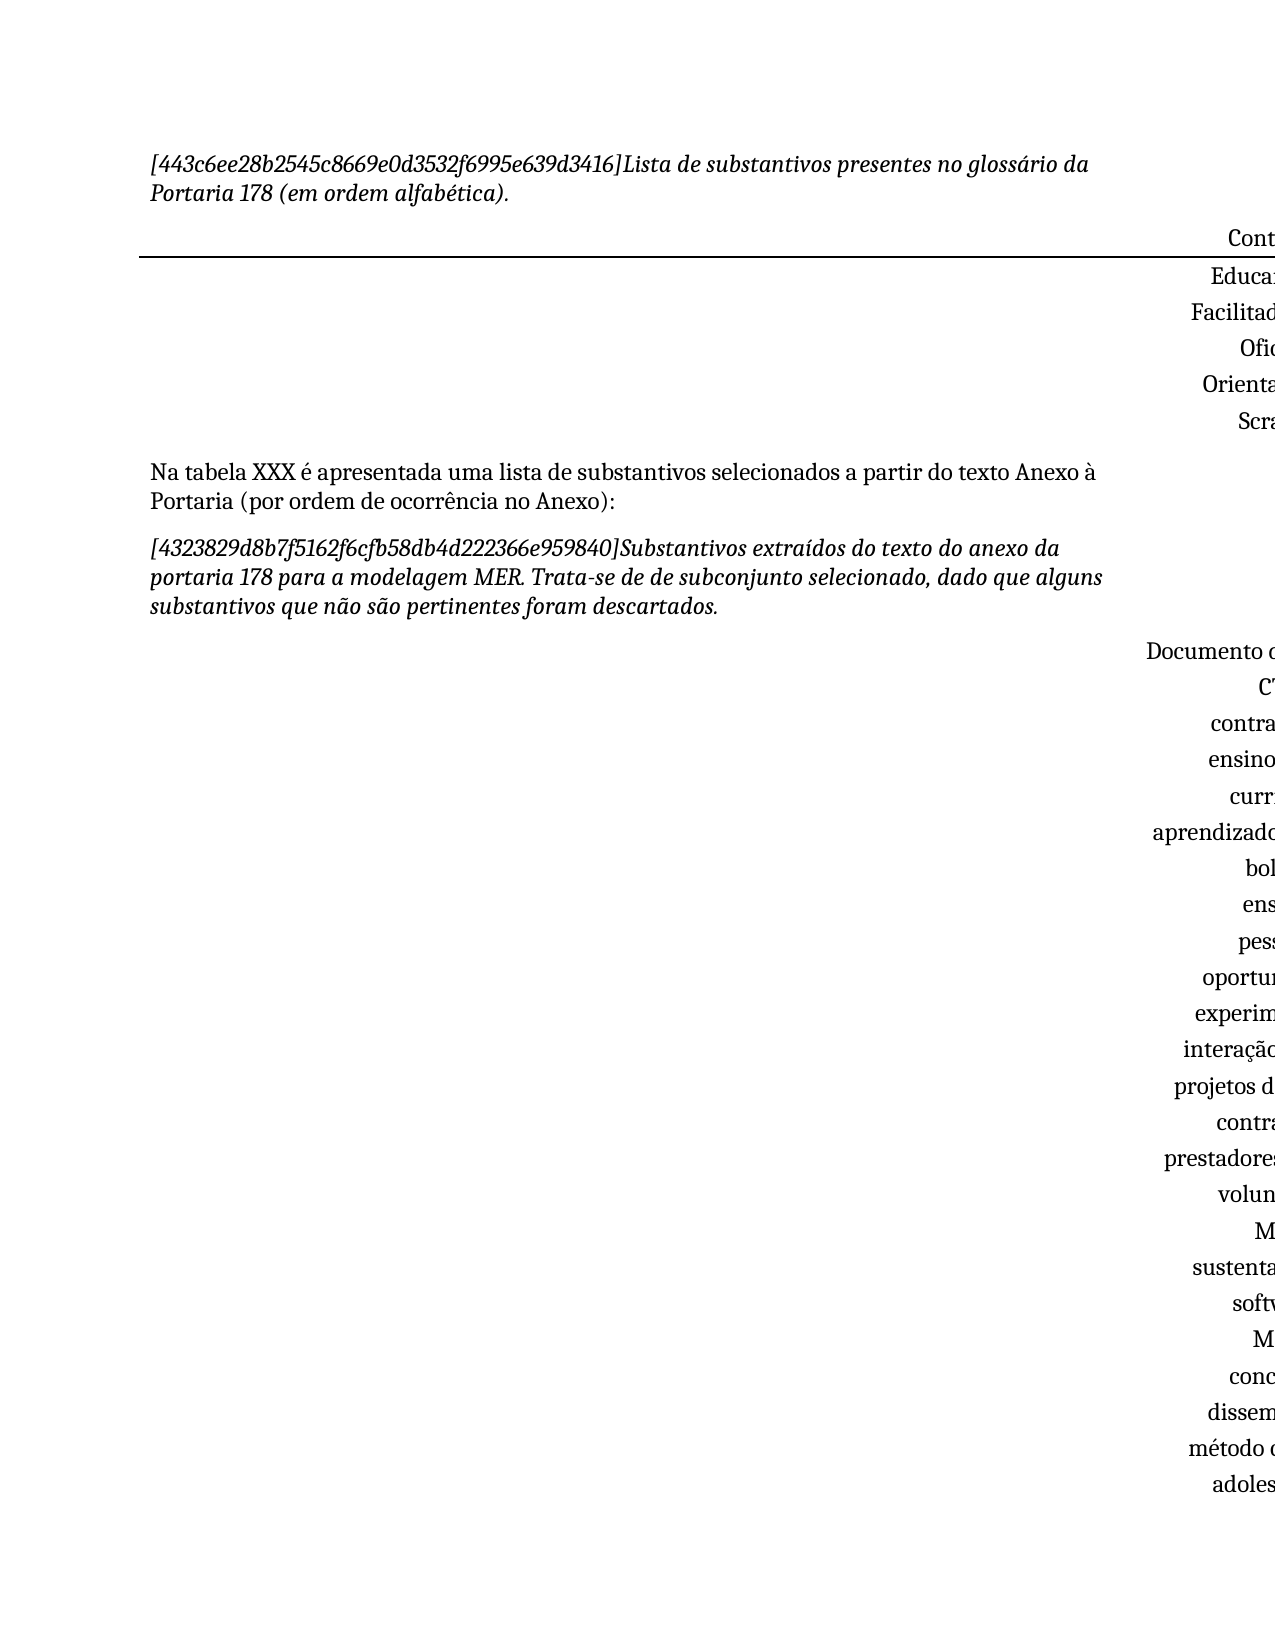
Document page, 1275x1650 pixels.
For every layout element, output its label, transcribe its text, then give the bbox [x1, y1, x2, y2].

table_cell ensino [139, 887, 1275, 923]
table_cell adolescentes [139, 1467, 1275, 1499]
table_cell conceitos [139, 1358, 1275, 1394]
table_cell interação humana [139, 1032, 1275, 1068]
text [443c6ee28b2545c8669e0d3532f6995e639d3416]Lista de substantivos presentes no glossário da Portaria 178 (em ordem alfabética). [150, 150, 1125, 207]
table_cell bolsas [139, 850, 1275, 887]
text Na tabela XXX é apresentada uma lista de substantivos selecionados a partir do texto Anexo à Portaria (por ordem de ocorrência no Anexo): [150, 458, 1125, 515]
table_cell prestadores de serviço [139, 1140, 1275, 1177]
table_cell contra-turno [139, 705, 1275, 742]
table_cell oportunidades [139, 959, 1275, 995]
table_cell currículo [139, 778, 1275, 814]
table_cell ensino médio [139, 742, 1275, 778]
table_cell CTI [139, 669, 1275, 705]
table_cell contratação [139, 1104, 1275, 1140]
table_cell Scratch [139, 403, 1275, 439]
table_cell aprendizado tecnológico [139, 814, 1275, 850]
table_header Documento de Referência [139, 633, 1275, 669]
table_cell projetos de pesquisa [139, 1068, 1275, 1104]
table_cell disseminação [139, 1394, 1275, 1430]
table_cell MEC [139, 1322, 1275, 1358]
table_cell software [139, 1285, 1275, 1322]
table_cell Oficina [139, 330, 1275, 367]
table_cell experimentação [139, 995, 1275, 1032]
table_cell método científico [139, 1430, 1275, 1467]
table_header Conteúdo [139, 220, 1275, 256]
table_cell Educando(a) [139, 258, 1275, 294]
text [4323829d8b7f5162f6cfb58db4d222366e959840]Substantivos extraídos do texto do anexo da portaria 178 para a modelagem MER. Trata-se de de subconjunto selecionado, dado que alguns substantivos que não são pertinentes foram descartados. [150, 534, 1125, 620]
table_cell sustentabilidade [139, 1249, 1275, 1285]
table_cell Orientador (a) [139, 367, 1275, 403]
table_cell Facilitadores(as) [139, 294, 1275, 330]
table_cell voluntários [139, 1177, 1275, 1213]
table_cell MIT [139, 1213, 1275, 1249]
table_cell pessoas [139, 923, 1275, 959]
